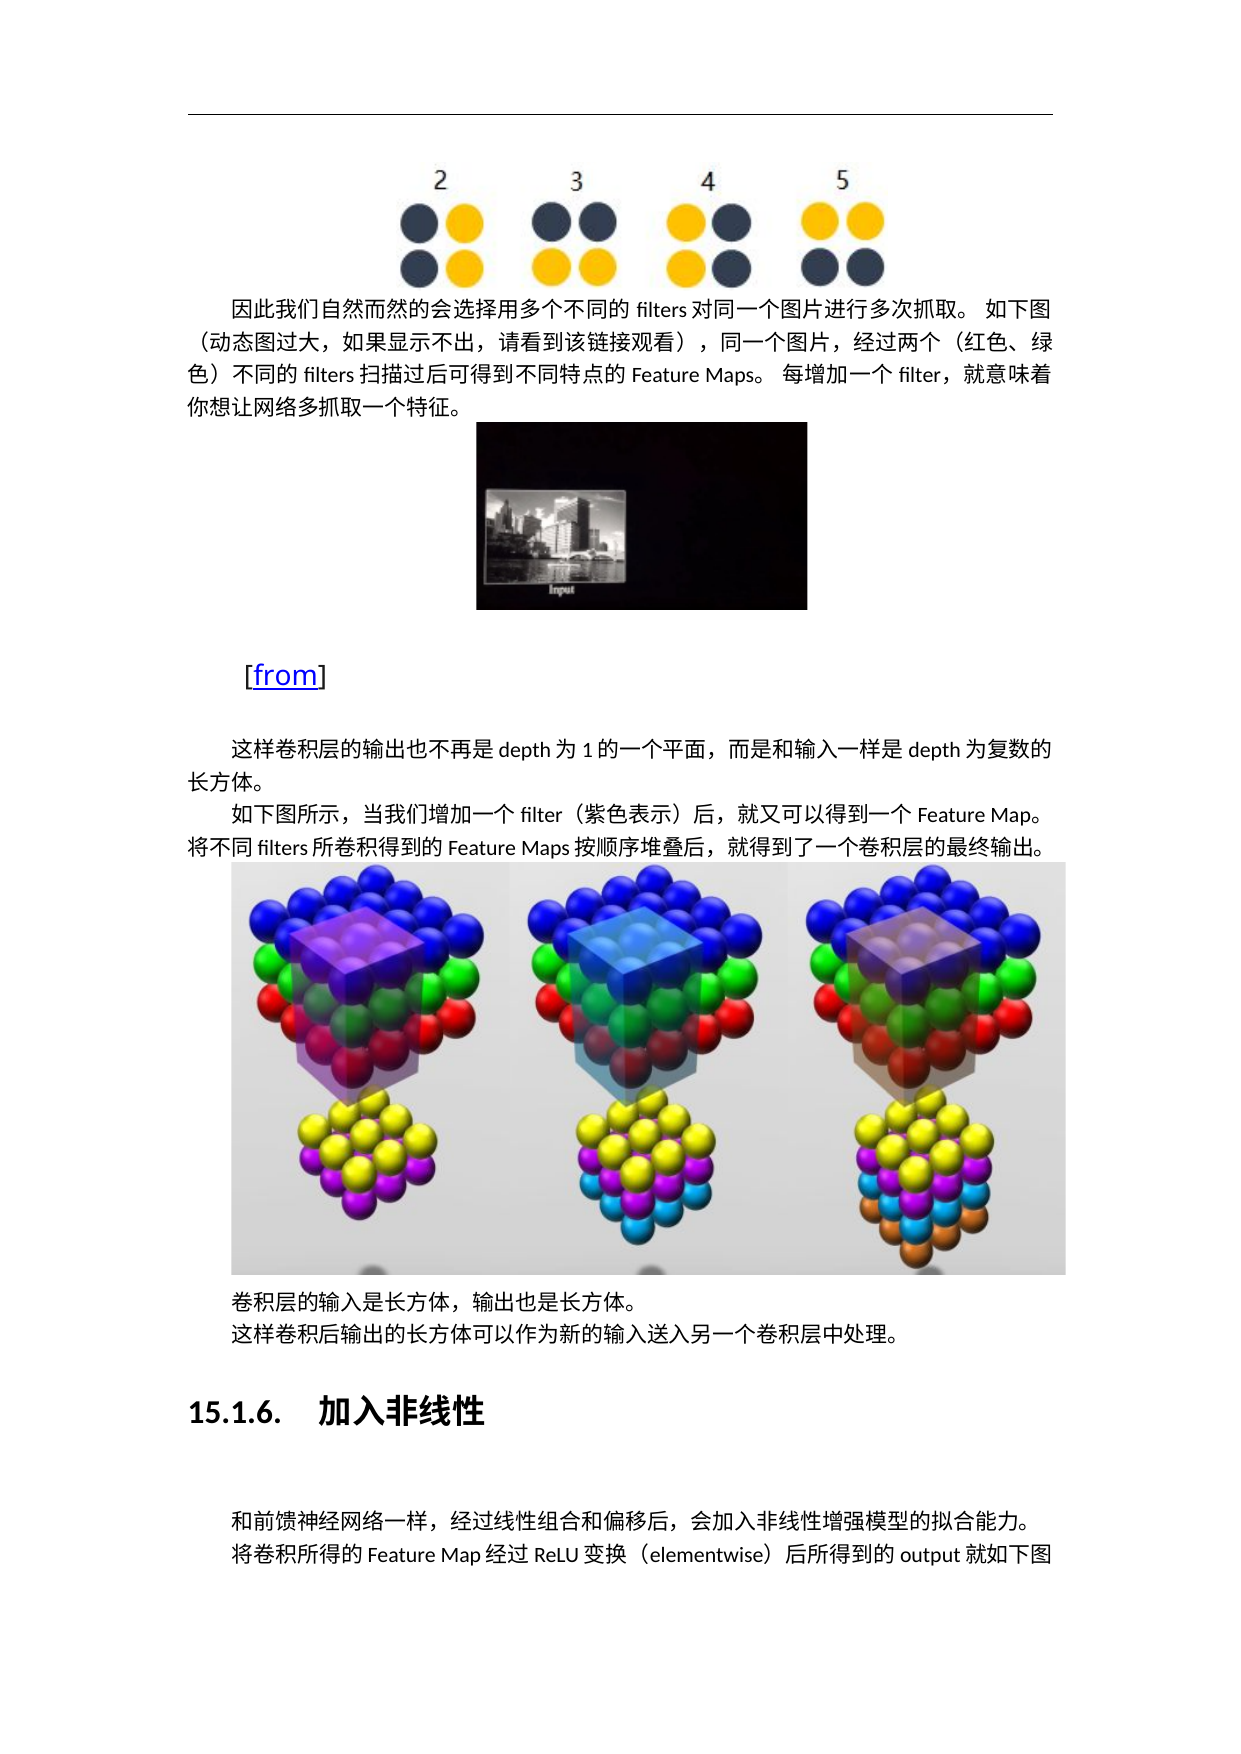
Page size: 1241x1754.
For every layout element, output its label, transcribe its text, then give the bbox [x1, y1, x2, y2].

picture [231, 862, 1066, 1275]
picture [476, 422, 808, 610]
text 如下图所示，当我们增加一个filter（紫色表示）后，就又可以得到一个Feature Map。 将不同filters所卷积得到的Feature Maps按顺序堆叠后，就得到了一个卷积层的最终输出。 [187, 797, 1053, 862]
subtitle 加入非线性 [187, 1377, 1053, 1442]
text 因此我们自然而然的会选择用多个不同的filters对同一个图片进行多次抓取。 如下图（动态图过大，如果显示不出，请看到该链接观看），同一个图片，经过两个（红色、绿色）不同的filters扫描过后可得到不同特点的Feature Maps。 每增加一个filter，就意味着你想让网络多抓取一个特征。 [187, 292, 1053, 422]
text 卷积层的输入是长方体，输出也是长方体。 [187, 1284, 1053, 1317]
text 这样卷积后输出的长方体可以作为新的输入送入另一个卷积层中处理。 [187, 1317, 1053, 1349]
text 这样卷积层的输出也不再是depth为1的一个平面，而是和输入一样是depth为复数的长方体。 [187, 732, 1053, 797]
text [187, 1536, 1053, 1569]
text 和前馈神经网络一样，经过线性组合和偏移后，会加入非线性增强模型的拟合能力。 [187, 1504, 1053, 1536]
text [from] [187, 642, 1053, 707]
picture [396, 162, 888, 291]
